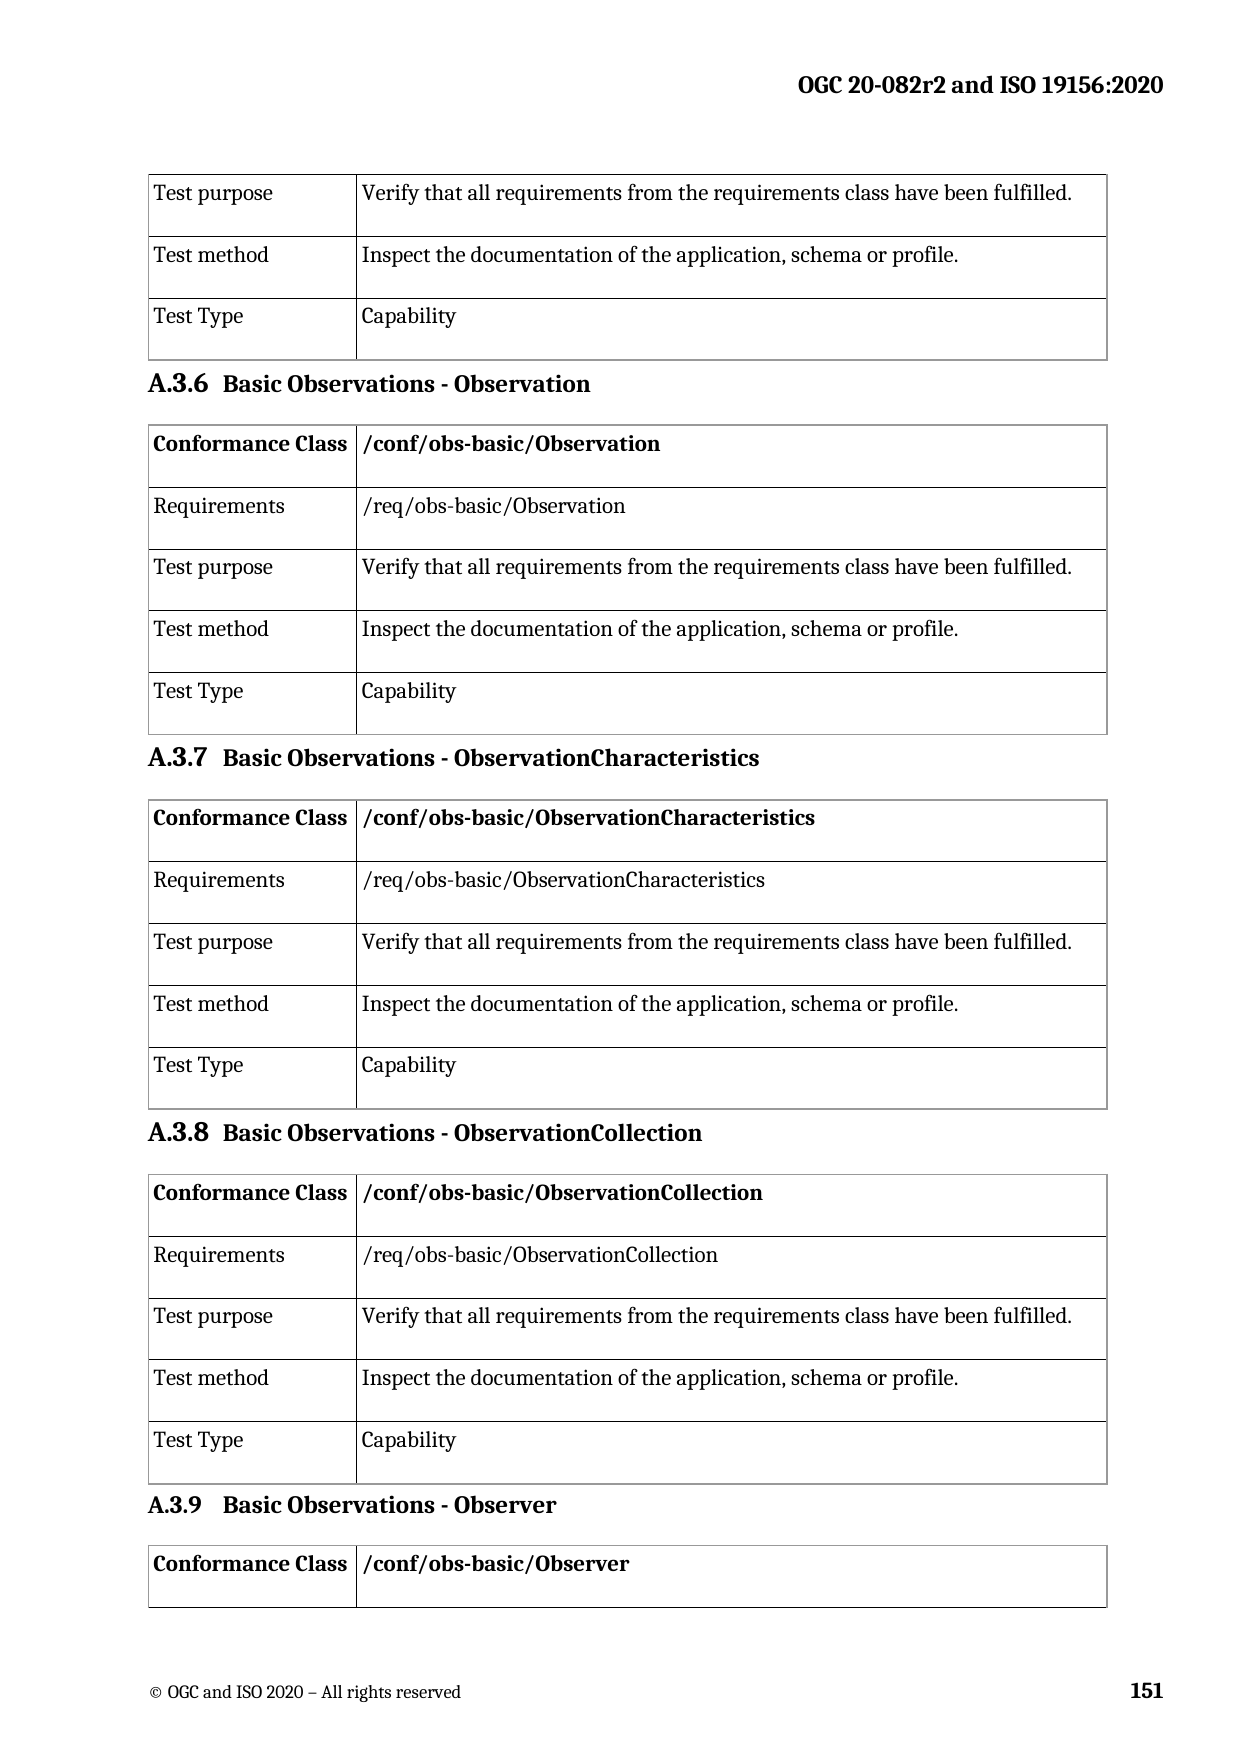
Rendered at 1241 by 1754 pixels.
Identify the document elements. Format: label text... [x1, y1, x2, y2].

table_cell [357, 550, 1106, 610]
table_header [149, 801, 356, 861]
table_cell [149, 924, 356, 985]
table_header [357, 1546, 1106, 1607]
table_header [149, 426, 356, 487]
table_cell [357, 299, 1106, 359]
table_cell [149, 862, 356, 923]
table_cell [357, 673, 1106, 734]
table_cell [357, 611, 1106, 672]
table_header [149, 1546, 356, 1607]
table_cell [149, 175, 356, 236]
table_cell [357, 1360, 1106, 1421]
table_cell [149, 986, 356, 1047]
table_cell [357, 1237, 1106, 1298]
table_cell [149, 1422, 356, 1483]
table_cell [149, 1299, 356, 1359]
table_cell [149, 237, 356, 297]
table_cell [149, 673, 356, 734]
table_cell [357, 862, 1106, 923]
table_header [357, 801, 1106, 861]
text Basic Observations - Observer [148, 1491, 1163, 1519]
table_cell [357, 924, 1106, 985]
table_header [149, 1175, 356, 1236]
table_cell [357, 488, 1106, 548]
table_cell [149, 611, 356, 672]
text Basic Observations - Observation [148, 367, 1163, 399]
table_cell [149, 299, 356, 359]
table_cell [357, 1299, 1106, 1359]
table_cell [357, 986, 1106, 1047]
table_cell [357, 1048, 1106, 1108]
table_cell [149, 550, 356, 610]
text Basic Observations - ObservationCollection [148, 1116, 1163, 1148]
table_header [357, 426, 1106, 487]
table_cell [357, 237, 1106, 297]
text Basic Observations - ObservationCharacteristics [148, 742, 1163, 774]
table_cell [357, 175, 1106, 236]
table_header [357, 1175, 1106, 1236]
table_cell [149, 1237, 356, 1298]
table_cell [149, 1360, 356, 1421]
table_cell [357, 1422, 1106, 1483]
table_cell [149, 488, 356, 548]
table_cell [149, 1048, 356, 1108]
